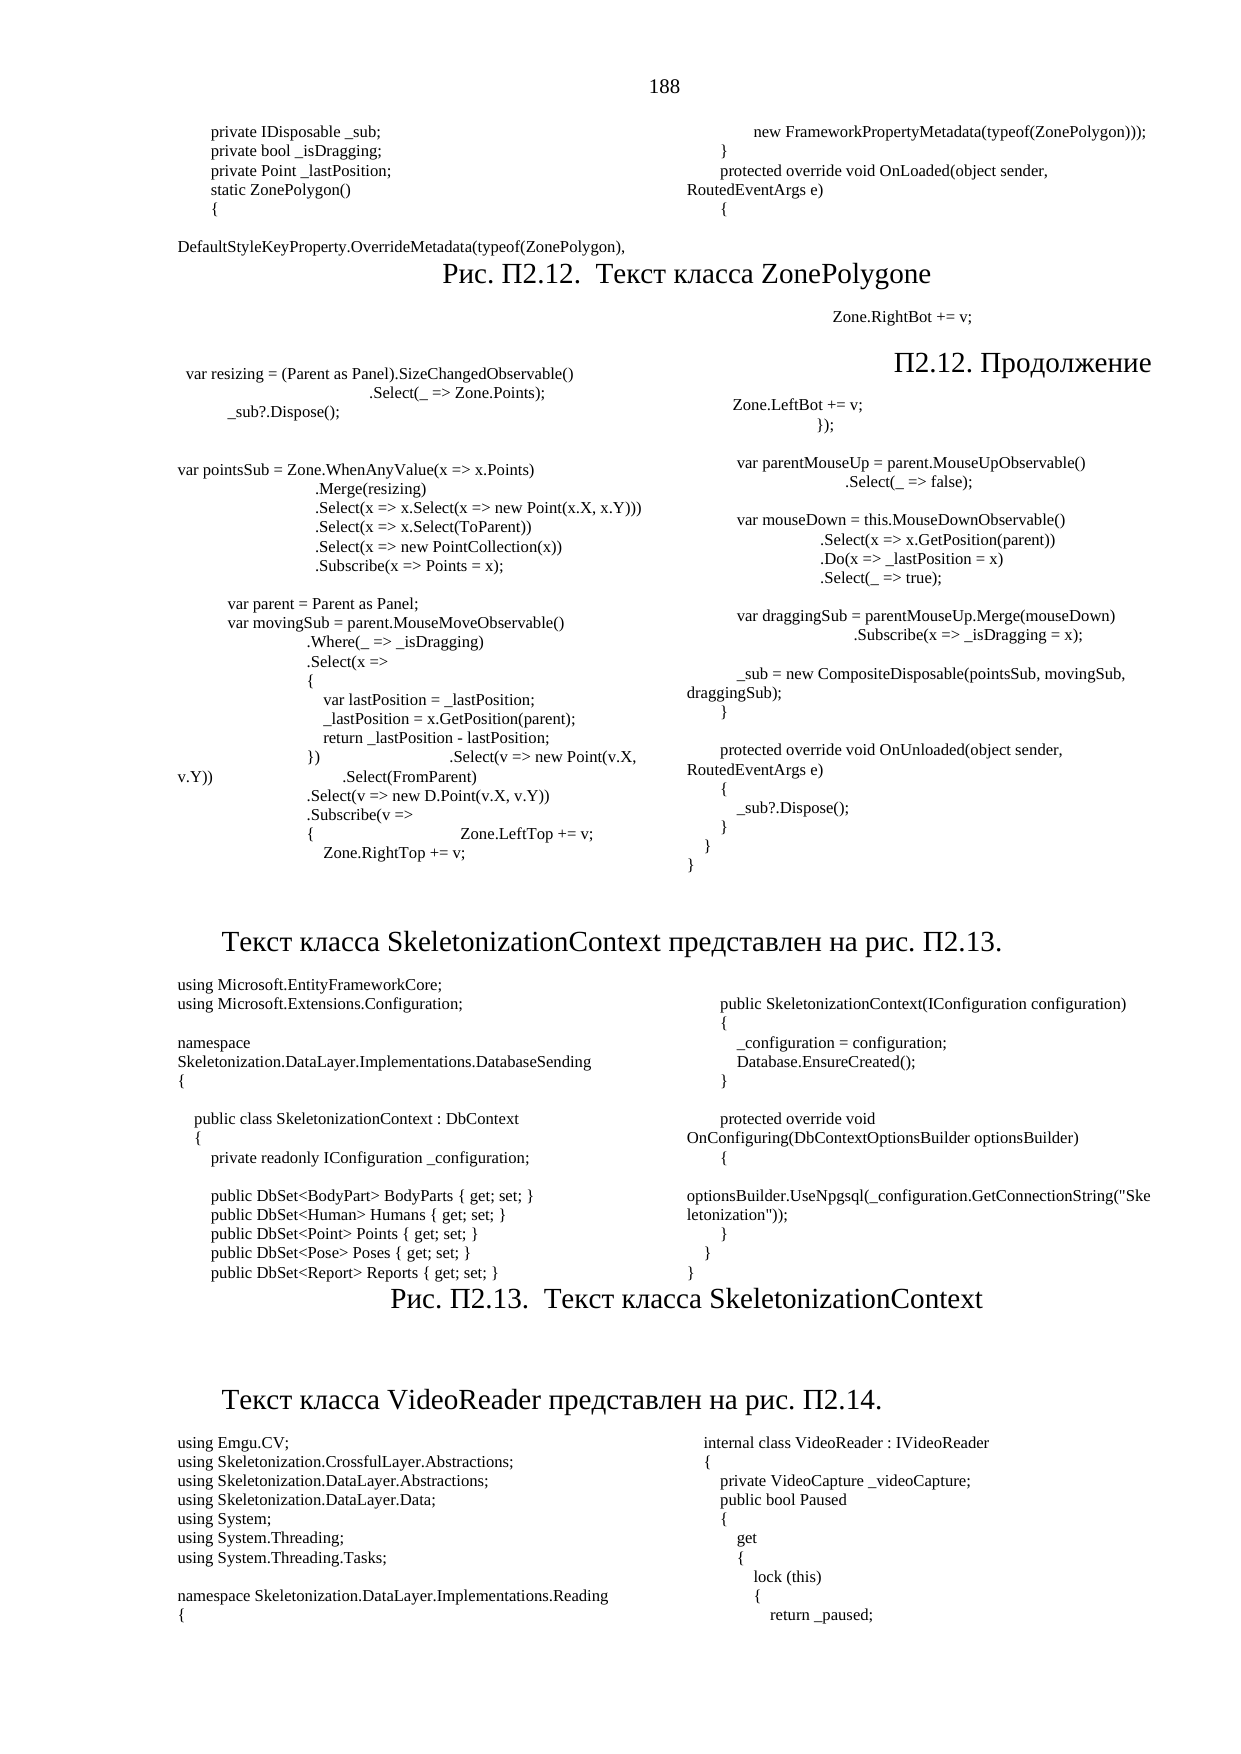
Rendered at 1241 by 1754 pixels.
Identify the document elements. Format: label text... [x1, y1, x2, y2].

text } [687, 1262, 1152, 1282]
text { [687, 1509, 1152, 1528]
text } [687, 1224, 1152, 1243]
text Zone.RightTop += v; [177, 843, 642, 862]
text _lastPosition = x.GetPosition(parent); [177, 709, 642, 728]
text private Point _lastPosition; [177, 160, 642, 179]
text static ZonePolygon() [177, 179, 642, 199]
text public DbSet<Human> Humans { get; set; } [177, 1205, 642, 1224]
text var draggingSub = parentMouseUp.Merge(mouseDown) [687, 606, 1152, 625]
text } [687, 702, 1152, 721]
text Zone.LeftBot += v; [687, 395, 1152, 414]
text { [177, 671, 642, 690]
text { [687, 1147, 1152, 1167]
text using System.Threading; [177, 1528, 642, 1547]
text .Select(_ => Zone.Points); [177, 383, 642, 402]
text { [177, 199, 642, 218]
text { [177, 1128, 642, 1147]
text optionsBuilder.UseNpgsql(_configuration.GetConnectionString("Skeletonization")); [687, 1167, 1152, 1224]
text new FrameworkPropertyMetadata(typeof(ZonePolygon))); [687, 122, 1152, 141]
text var parent = Parent as Panel; [177, 594, 642, 613]
text { Zone.LeftTop += v; [177, 824, 642, 843]
text Рис. П2.13. Текст класса SkeletonizationContext [177, 1282, 1152, 1315]
text .Select(x => new PointCollection(x)) [177, 536, 642, 556]
text public class SkeletonizationContext : DbContext [177, 1109, 642, 1128]
text { [177, 1605, 642, 1624]
text _sub?.Dispose(); [687, 798, 1152, 817]
text var mouseDown = this.MouseDownObservable() [687, 510, 1152, 529]
text { [687, 1013, 1152, 1032]
text П2.12. Продолжение [687, 345, 1152, 378]
text private IDisposable _sub; [177, 122, 642, 141]
text public bool Paused [687, 1490, 1152, 1509]
text .Select(x => x.GetPosition(parent)) [687, 529, 1152, 548]
text _sub?.Dispose(); [177, 402, 642, 421]
text } [687, 817, 1152, 836]
text Database.EnsureCreated(); [687, 1052, 1152, 1071]
text .Select(x => x.Select(x => new Point(x.X, x.Y))) [177, 498, 642, 517]
text return _paused; [687, 1605, 1152, 1624]
text using Microsoft.EntityFrameworkCore; [177, 975, 642, 994]
text using System; [177, 1509, 642, 1528]
text var pointsSub = Zone.WhenAnyValue(x => x.Points) [177, 460, 642, 479]
text get [687, 1528, 1152, 1547]
text using Microsoft.Extensions.Configuration; [177, 994, 642, 1013]
text using Skeletonization.DataLayer.Abstractions; [177, 1471, 642, 1490]
text } [687, 1243, 1152, 1262]
text var parentMouseUp = parent.MouseUpObservable() [687, 453, 1152, 472]
text using System.Threading.Tasks; [177, 1547, 642, 1567]
text private bool _isDragging; [177, 141, 642, 160]
text } [687, 836, 1152, 855]
text DefaultStyleKeyProperty.OverrideMetadata(typeof(ZonePolygon), [177, 218, 642, 256]
text using Skeletonization.DataLayer.Data; [177, 1490, 642, 1509]
text .Subscribe(v => [177, 805, 642, 824]
text return _lastPosition - lastPosition; [177, 728, 642, 747]
text { [687, 1452, 1152, 1471]
text }) .Select(v => new Point(v.X, v.Y)) .Select(FromParent) [177, 747, 642, 786]
text { [687, 1586, 1152, 1605]
text using Skeletonization.CrossfulLayer.Abstractions; [177, 1452, 642, 1471]
text namespace Skeletonization.DataLayer.Implementations.Reading [177, 1586, 642, 1605]
text Рис. П2.12. Текст класса ZonePolygone [177, 256, 1152, 290]
text .Select(x => x.Select(ToParent)) [177, 517, 642, 536]
text { [687, 199, 1152, 218]
text { [687, 778, 1152, 798]
text public DbSet<Pose> Poses { get; set; } [177, 1243, 642, 1262]
text public DbSet<BodyPart> BodyParts { get; set; } [177, 1186, 642, 1205]
text private readonly IConfiguration _configuration; [177, 1147, 642, 1167]
text .Select(v => new D.Point(v.X, v.Y)) [177, 786, 642, 805]
text protected override void OnUnloaded(object sender, RoutedEventArgs e) [687, 740, 1152, 778]
text } [687, 141, 1152, 160]
text .Merge(resizing) [177, 479, 642, 498]
text Текст класса VideoReader представлен на рис. П2.14. [177, 1382, 1152, 1416]
text public SkeletonizationContext(IConfiguration configuration) [687, 994, 1152, 1013]
text { [177, 1071, 642, 1090]
text { [687, 1547, 1152, 1567]
text } [687, 1071, 1152, 1090]
text _configuration = configuration; [687, 1032, 1152, 1052]
text .Select(_ => true); [687, 568, 1152, 587]
text var resizing = (Parent as Panel).SizeChangedObservable() [177, 364, 642, 383]
text lock (this) [687, 1567, 1152, 1586]
text protected override void OnConfiguring(DbContextOptionsBuilder optionsBuilder) [687, 1109, 1152, 1147]
text .Where(_ => _isDragging) [177, 632, 642, 651]
text public DbSet<Point> Points { get; set; } [177, 1224, 642, 1243]
text namespace Skeletonization.DataLayer.Implementations.DatabaseSending [177, 1032, 642, 1071]
text .Subscribe(x => Points = x); [177, 556, 642, 575]
text var movingSub = parent.MouseMoveObservable() [177, 613, 642, 632]
text var lastPosition = _lastPosition; [177, 690, 642, 709]
text internal class VideoReader : IVideoReader [687, 1432, 1152, 1452]
text private VideoCapture _videoCapture; [687, 1471, 1152, 1490]
text }); [687, 414, 1152, 433]
text .Subscribe(x => _isDragging = x); [687, 625, 1152, 644]
text _sub = new CompositeDisposable(pointsSub, movingSub, draggingSub); [687, 663, 1152, 702]
text using Emgu.CV; [177, 1432, 642, 1452]
text public DbSet<Report> Reports { get; set; } [177, 1262, 642, 1282]
text Zone.RightBot += v; [687, 306, 1152, 326]
text protected override void OnLoaded(object sender, RoutedEventArgs e) [687, 160, 1152, 199]
text } [687, 855, 1152, 874]
text .Select(_ => false); [687, 472, 1152, 491]
text .Do(x => _lastPosition = x) [687, 548, 1152, 568]
text .Select(x => [177, 651, 642, 671]
text Текст класса SkeletonizationContext представлен на рис. П2.13. [177, 924, 1152, 958]
